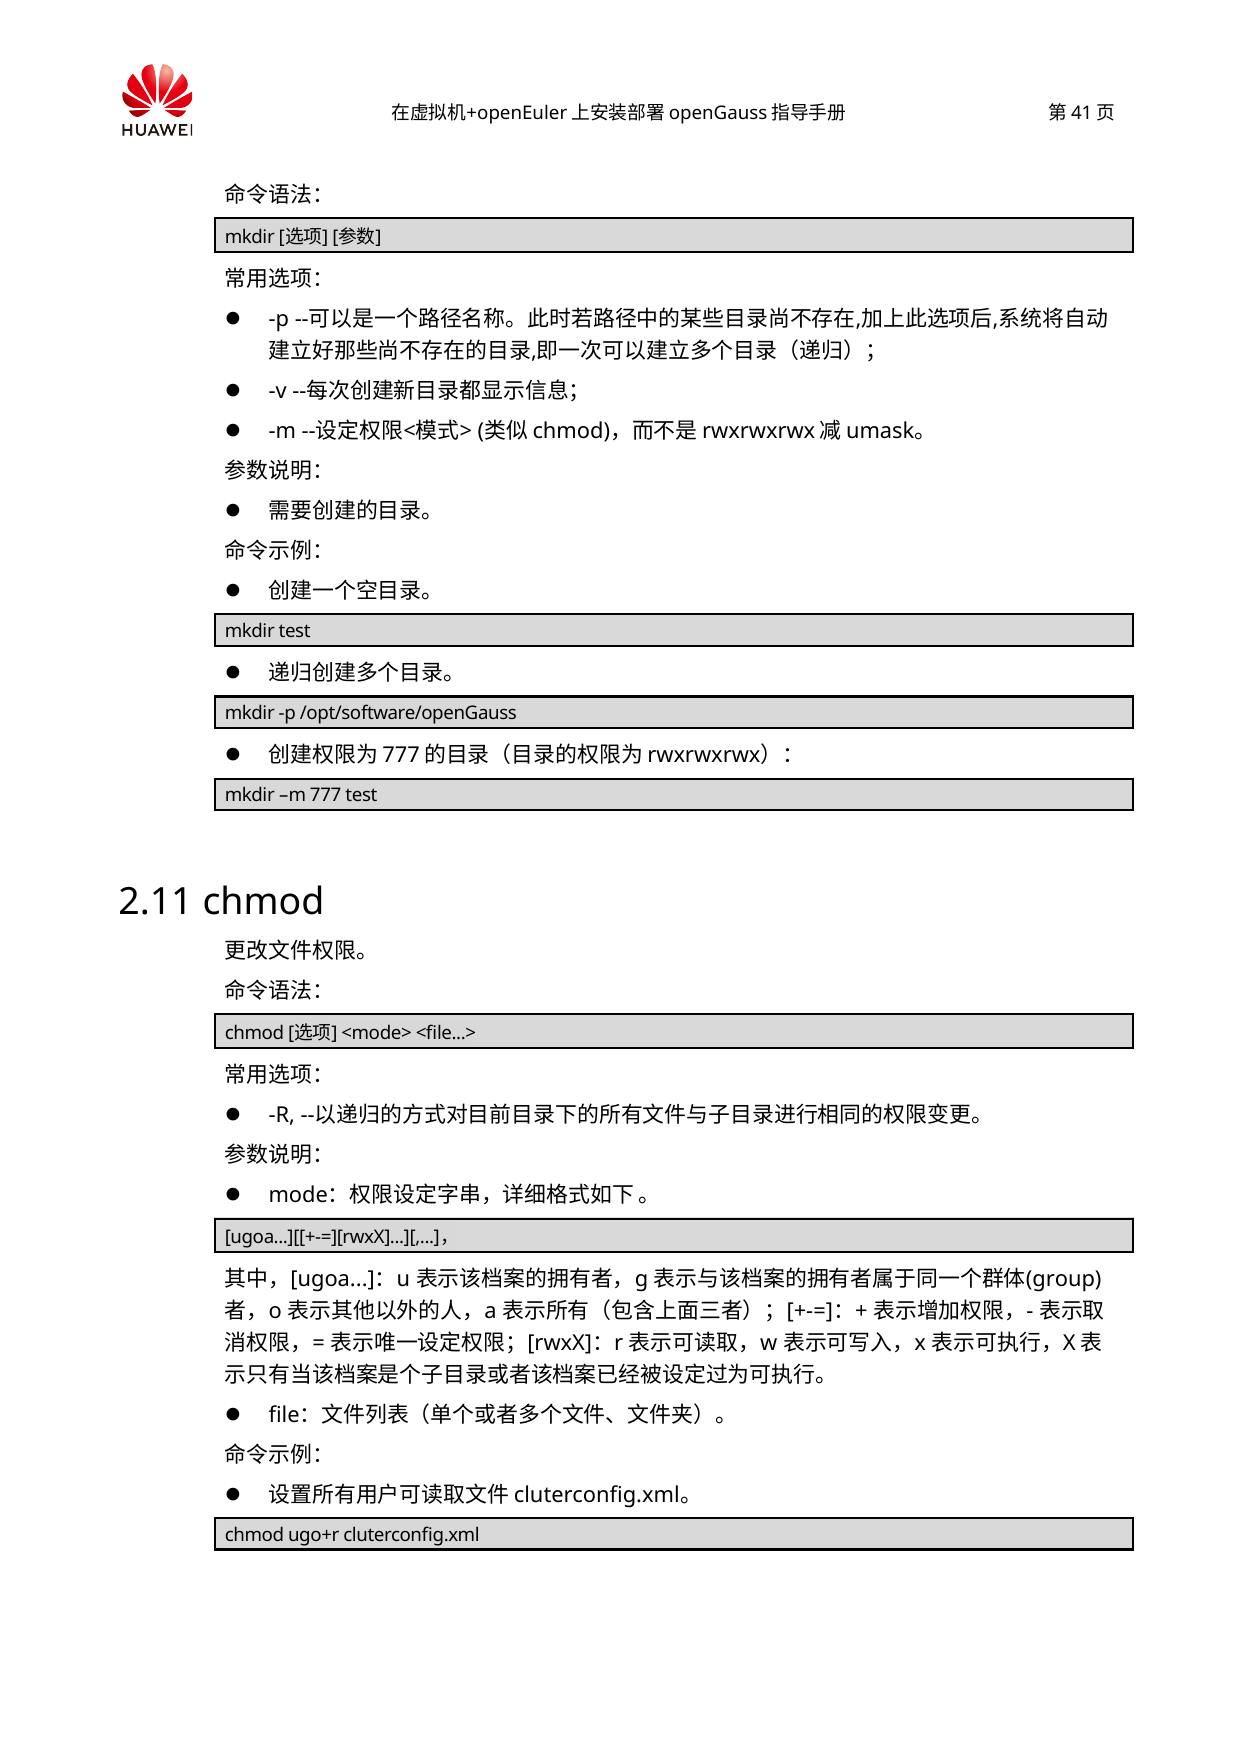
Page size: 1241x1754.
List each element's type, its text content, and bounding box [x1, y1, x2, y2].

text -m --设定权限<模式> (类似chmod)，而不是rwxrwxrwx减umask。 [224, 413, 1122, 445]
text 设置所有用户可读取文件 cluterconfig.xml。 [224, 1477, 1122, 1508]
picture [122, 64, 193, 136]
text 其中，[ugoa...]：u 表示该档案的拥有者，g 表示与该档案的拥有者属于同一个群体(group)者，o 表示其他以外的人，a 表示所有（包含上面三者）；[+-=]：+ 表示增加权限，- 表示取消权限，= 表示唯一设定权限；[rwxX]：r 表示可读取，w 表示可写入，x 表示可执行，X表示只有当该档案是个子目录或者该档案已经被设定过为可执行。 [224, 1261, 1122, 1388]
text mkdir –m 777 test [216, 780, 1132, 809]
text -v --每次创建新目录都显示信息； [224, 373, 1122, 405]
text 递归创建多个目录。 [224, 655, 1122, 687]
text 命令语法： [224, 973, 1122, 1005]
text 创建权限为777的目录（目录的权限为rwxrwxrwx）： [224, 737, 1122, 769]
text chmod ugo+r cluterconfig.xml [216, 1519, 1132, 1548]
text 更改文件权限。 [224, 933, 1122, 965]
text mkdir [选项] [参数] [216, 219, 1132, 251]
text 参数说明： [224, 1137, 1122, 1169]
subtitle chmod [118, 874, 1122, 925]
text 常用选项： [224, 1057, 1122, 1089]
text 创建一个空目录。 [224, 573, 1122, 605]
text 命令示例： [224, 533, 1122, 565]
text file：文件列表（单个或者多个文件、文件夹）。 [224, 1397, 1122, 1428]
text 命令示例： [224, 1437, 1122, 1468]
text -p --可以是一个路径名称。此时若路径中的某些目录尚不存在,加上此选项后,系统将自动建立好那些尚不存在的目录,即一次可以建立多个目录（递归）； [224, 301, 1122, 364]
text 命令语法： [224, 177, 1122, 209]
text mkdir test [216, 615, 1132, 645]
text 需要创建的目录。 [224, 493, 1122, 525]
text [ugoa...][[+-=][rwxX]...][,...]， [216, 1220, 1132, 1251]
text 参数说明： [224, 453, 1122, 485]
text chmod [选项] <mode> <file...> [216, 1015, 1132, 1047]
text 常用选项： [224, 261, 1122, 293]
text mkdir -p /opt/software/openGauss [216, 698, 1132, 727]
text mode：权限设定字串，详细格式如下 。 [224, 1177, 1122, 1209]
text -R, --以递归的方式对目前目录下的所有文件与子目录进行相同的权限变更。 [224, 1097, 1122, 1129]
